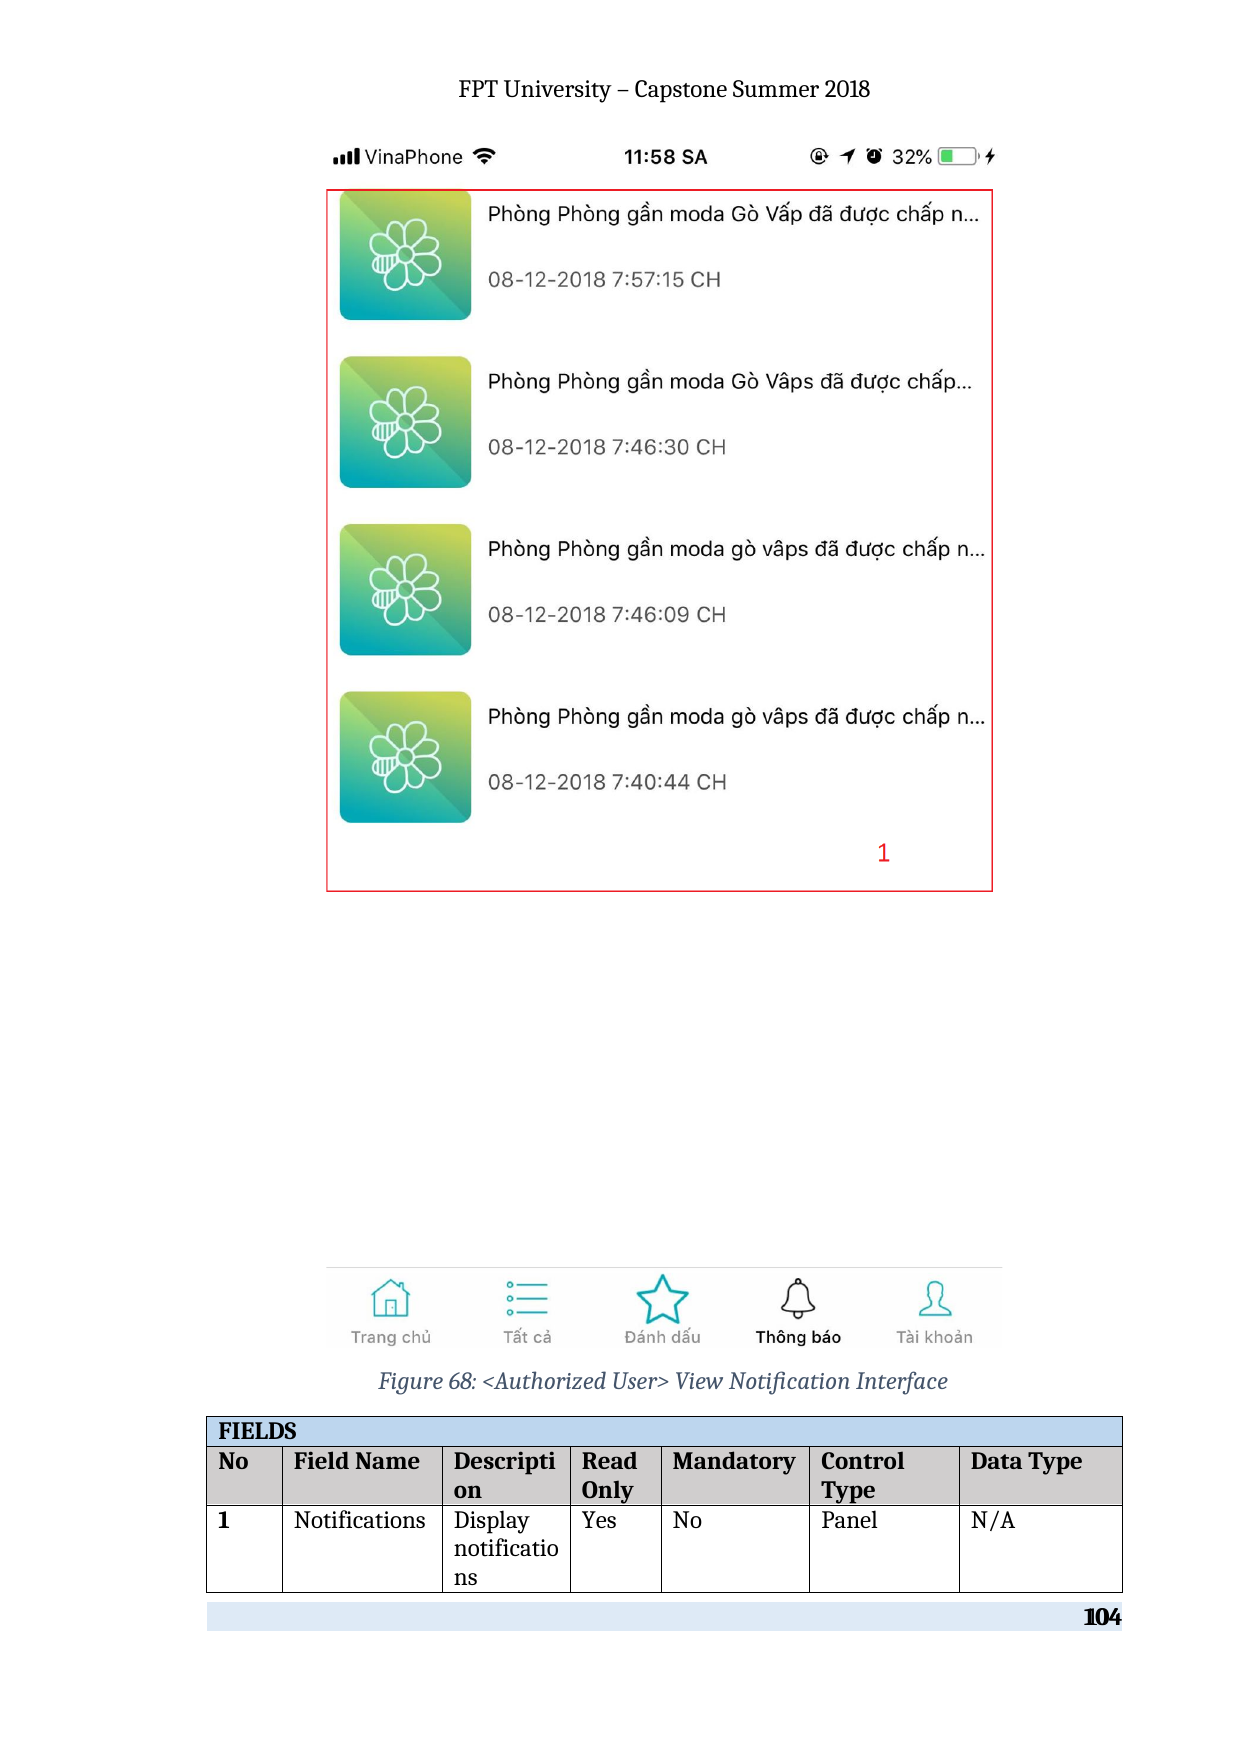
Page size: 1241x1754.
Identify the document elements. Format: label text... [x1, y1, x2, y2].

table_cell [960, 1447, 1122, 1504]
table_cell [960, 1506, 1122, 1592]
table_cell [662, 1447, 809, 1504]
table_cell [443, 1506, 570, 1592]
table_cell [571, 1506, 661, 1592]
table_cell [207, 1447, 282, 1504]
text Figure 68: <Authorized User> View Notification Interface [207, 1367, 1122, 1395]
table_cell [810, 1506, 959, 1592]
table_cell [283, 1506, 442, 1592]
picture [326, 147, 1003, 1348]
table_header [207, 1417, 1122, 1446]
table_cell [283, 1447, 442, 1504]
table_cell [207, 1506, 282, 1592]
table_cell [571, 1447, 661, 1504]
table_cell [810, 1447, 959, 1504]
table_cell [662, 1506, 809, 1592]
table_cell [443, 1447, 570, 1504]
